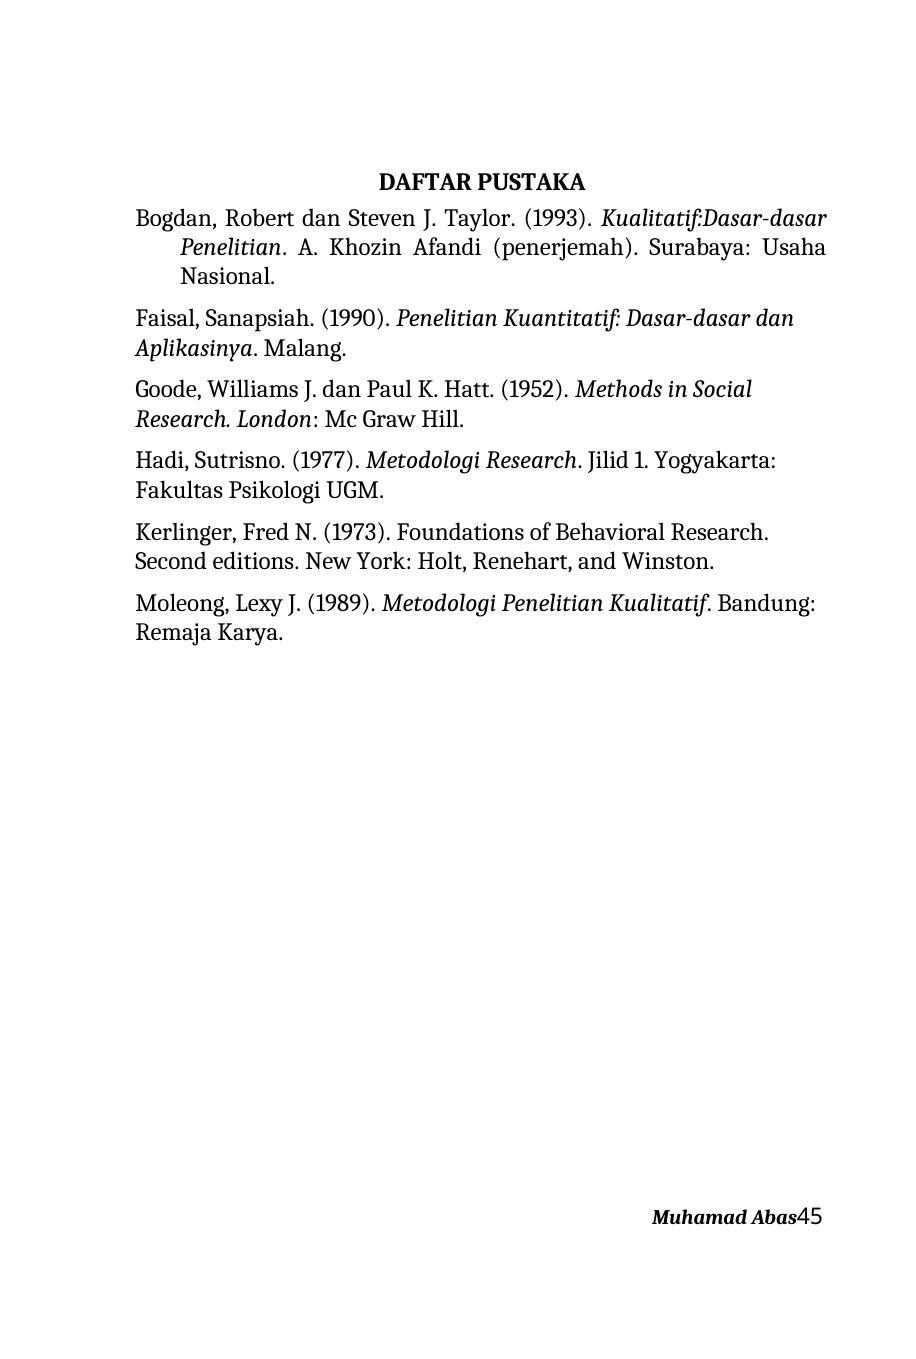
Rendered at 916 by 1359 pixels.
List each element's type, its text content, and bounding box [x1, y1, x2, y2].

text Kerlinger, Fred N. (1973). Foundations of Behavioral Research. Second editions. New York: Holt, Renehart, and Winston. [135, 516, 829, 575]
text Faisal, Sanapsiah. (1990). Penelitian Kuantitatif: Dasar-dasar dan Aplikasinya. Malang. [135, 303, 829, 362]
text DAFTAR PUSTAKA [135, 167, 829, 196]
text Hadi, Sutrisno. (1977). Metodologi Research. Jilid 1. Yogyakarta: Fakultas Psikologi UGM. [135, 445, 829, 504]
text Bogdan, Robert dan Steven J. Taylor. (1993). Kualitatif:Dasar-dasar Penelitian. A. Khozin Afandi (penerjemah). Surabaya: Usaha Nasional. [135, 202, 827, 291]
text Goode, Williams J. dan Paul K. Hatt. (1952). Methods in Social Research. London: Mc Graw Hill. [135, 374, 829, 433]
text Muhamad Abas45 [135, 1202, 823, 1230]
text Moleong, Lexy J. (1989). Metodologi Penelitian Kualitatif. Bandung: Remaja Karya. [135, 587, 829, 646]
